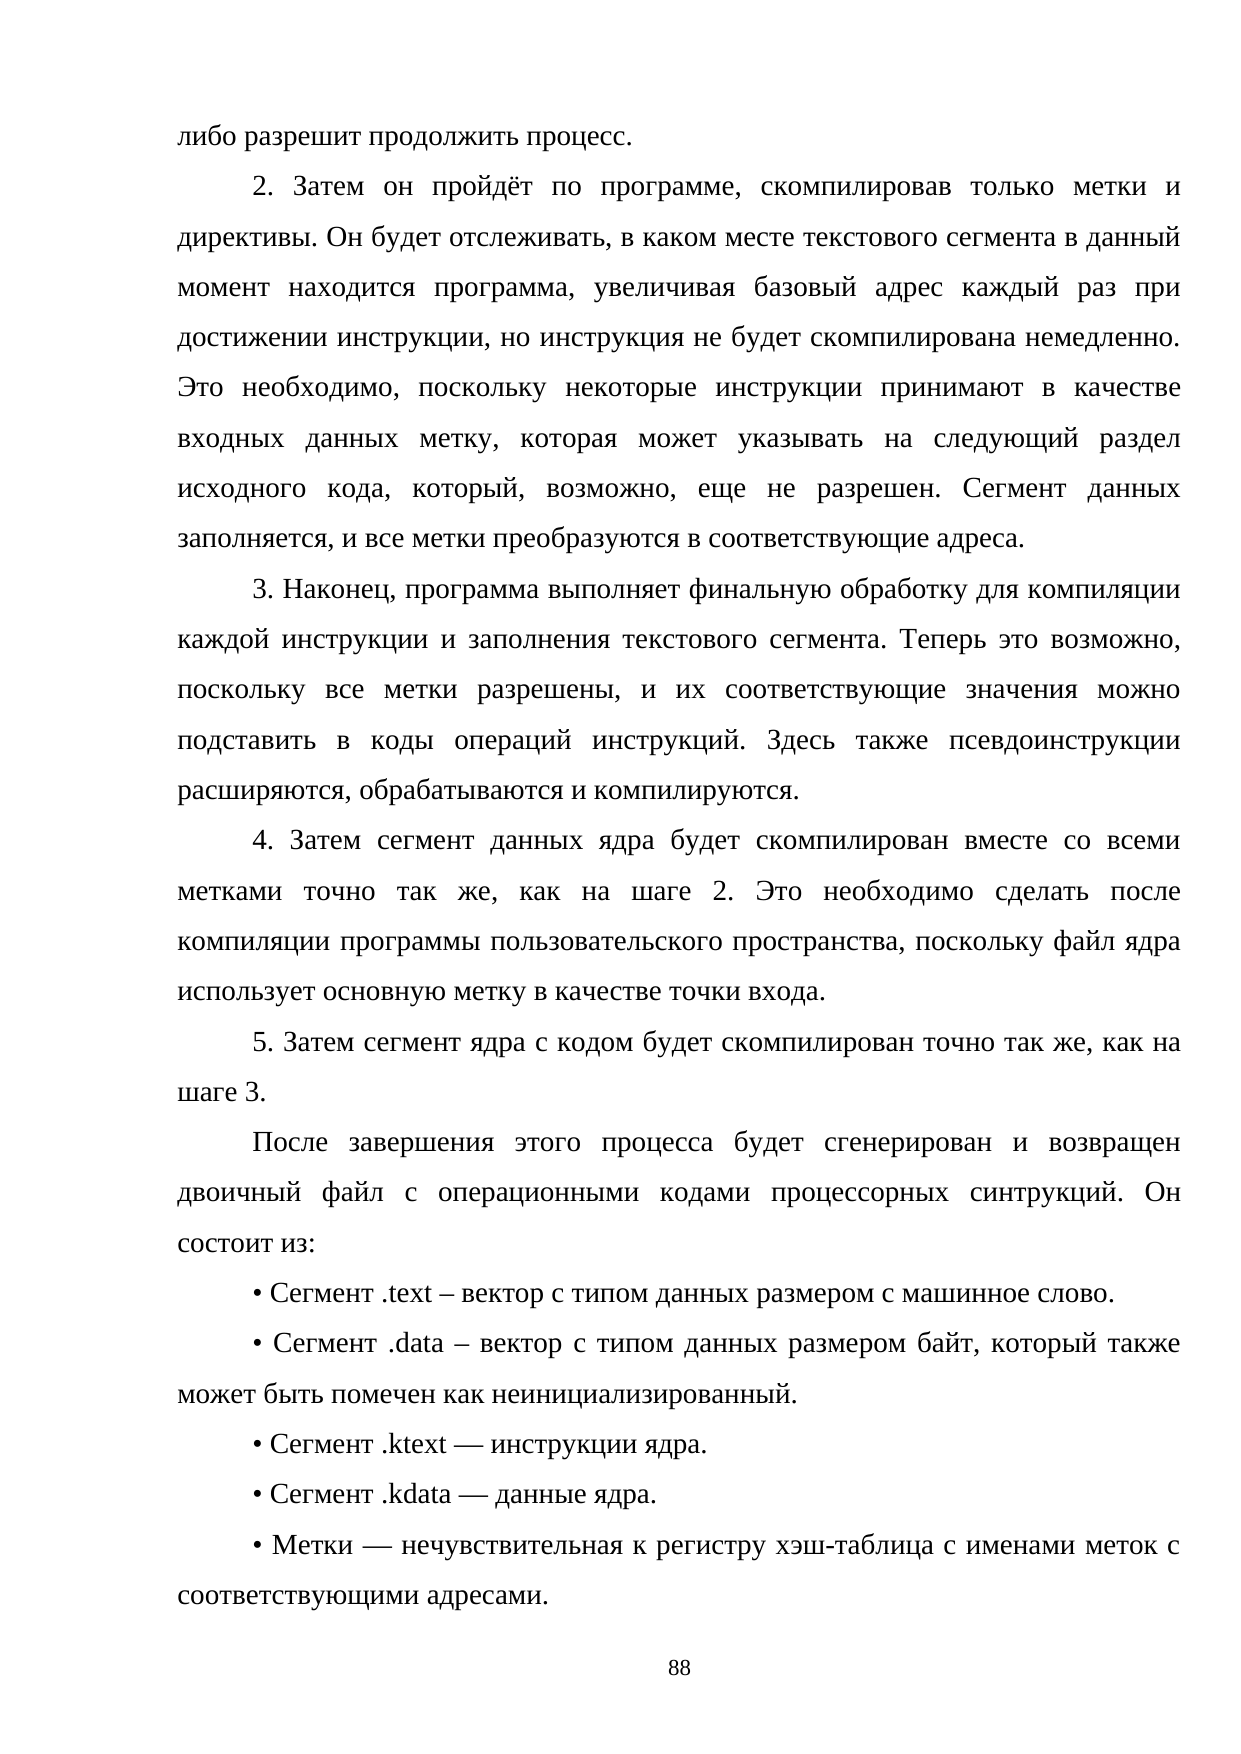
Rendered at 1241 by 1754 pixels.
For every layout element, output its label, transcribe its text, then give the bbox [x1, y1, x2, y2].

text • Метки — нечувствительная к регистру хэш-таблица с именами меток с соответствующими адресами. [177, 1527, 1182, 1611]
text После завершения этого процесса будет сгенерирован и возвращен двоичный файл с операционными кодами процессорных синтрукций. Он состоит из: [177, 1124, 1182, 1258]
text 2. Затем он пройдёт по программе, скомпилировав только метки и директивы. Он будет отслеживать, в каком месте текстового сегмента в данный момент находится программа, увеличивая базовый адрес каждый раз при достижении инструкции, но инструкция не будет скомпилирована немедленно. Это необходимо, поскольку некоторые инструкции принимают в качестве входных данных метку, которая может указывать на следующий раздел исходного кода, который, возможно, еще не разрешен. Сегмент данных заполняется, и все метки преобразуются в соответствующие адреса. [177, 168, 1182, 554]
text • Сегмент .data – вектор с типом данных размером байт, который также может быть помечен как неинициализированный. [177, 1326, 1182, 1409]
text • Cегмент .text – вектор с типом данных размером с машинное слово. [177, 1275, 1182, 1309]
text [177, 118, 1182, 152]
text • Сегмент .kdata — данные ядра. [177, 1476, 1182, 1510]
text 4. Затем сегмент данных ядра будет скомпилирован вместе со всеми метками точно так же, как на шаге 2. Это необходимо сделать после компиляции программы пользовательского пространства, поскольку файл ядра использует основную метку в качестве точки входа. [177, 822, 1182, 1007]
text 5. Затем сегмент ядра c кодом будет скомпилирован точно так же, как на шаге 3. [177, 1024, 1182, 1107]
text • Сегмент .ktext — инструкции ядра. [177, 1426, 1182, 1460]
text 3. Наконец, программа выполняет финальную обработку для компиляции каждой инструкции и заполнения текстового сегмента. Теперь это возможно, поскольку все метки разрешены, и их соответствующие значения можно подставить в коды операций инструкций. Здесь также псевдоинструкции расширяются, обрабатываются и компилируются. [177, 571, 1182, 806]
